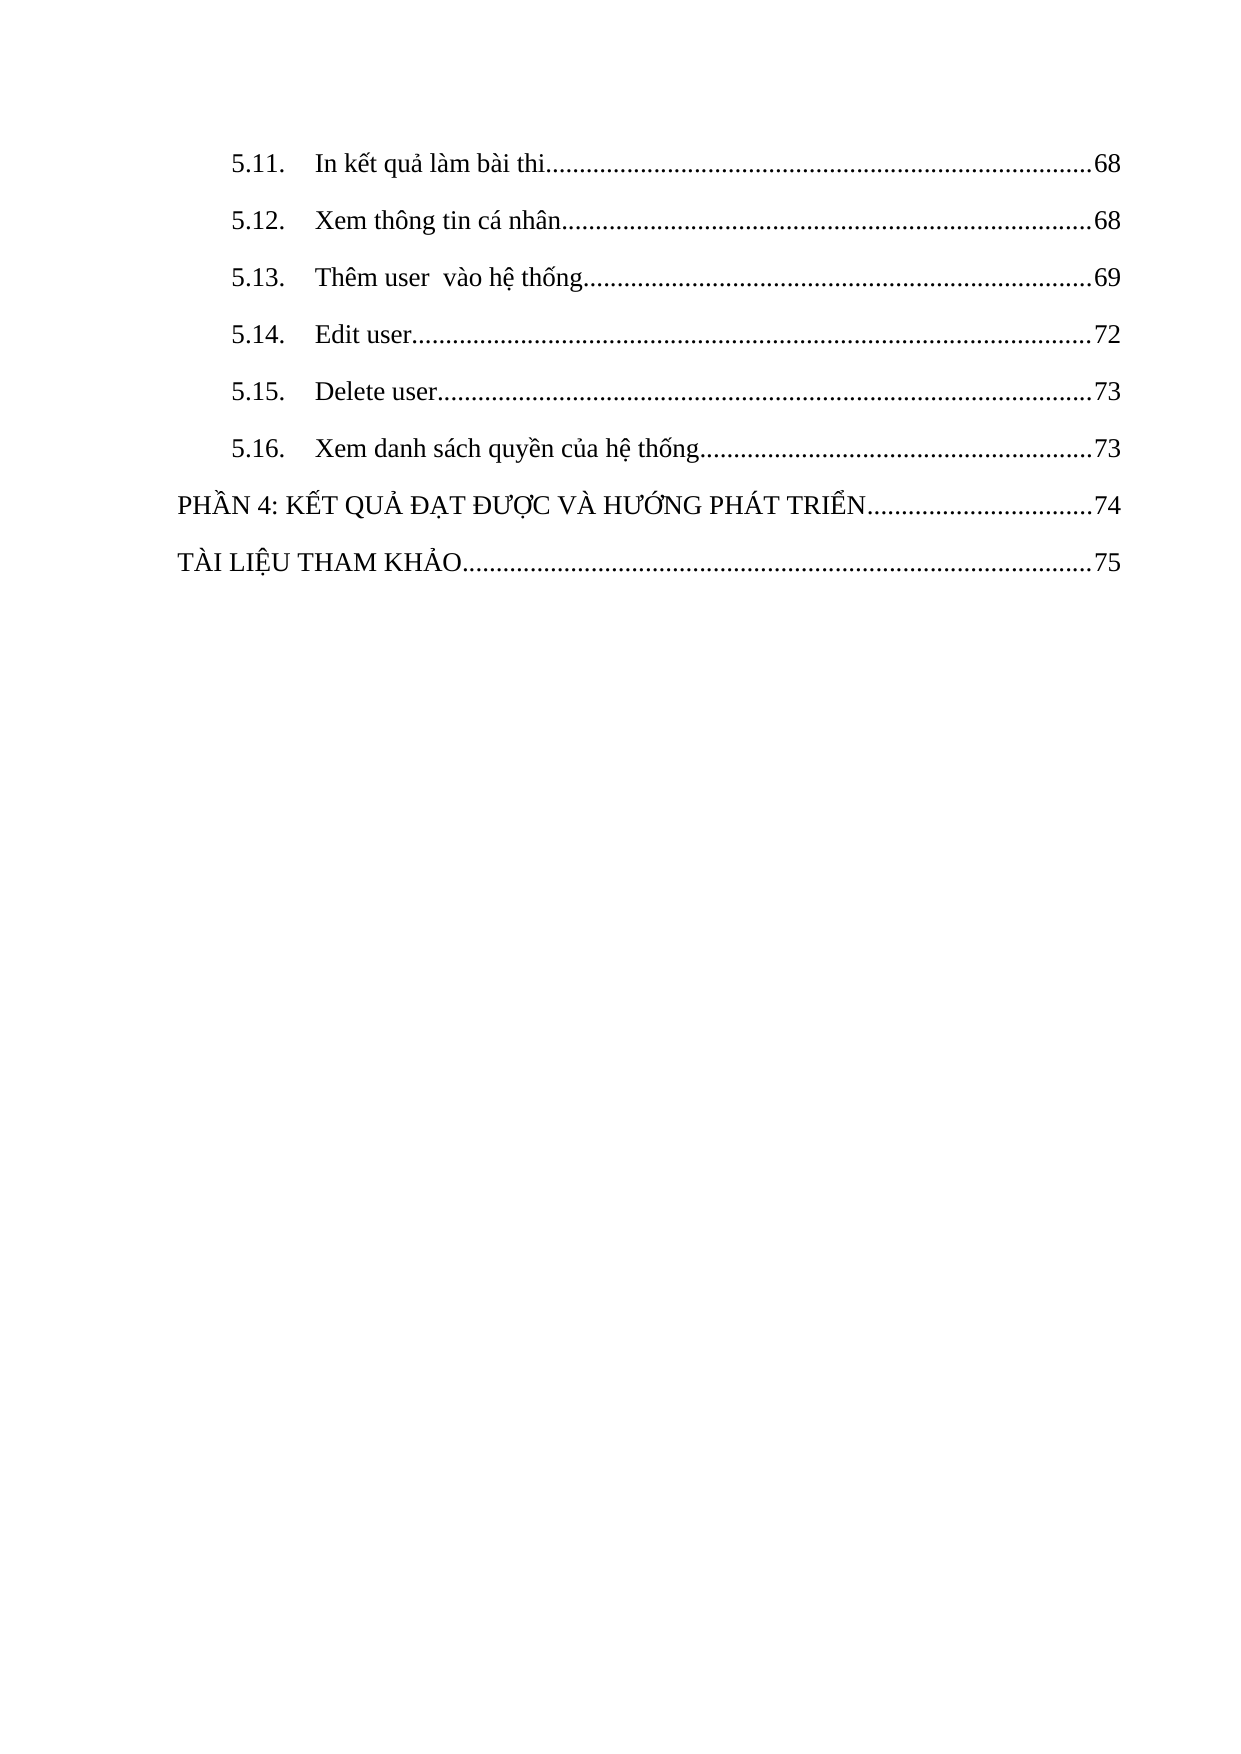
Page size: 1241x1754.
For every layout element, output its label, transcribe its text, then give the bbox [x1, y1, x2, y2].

text 5.14. Edit user 72 [231, 318, 1122, 349]
text PHẦN 4: KẾT QUẢ ĐẠT ĐƯỢC VÀ HƯỚNG PHÁT TRIỂN 74 [177, 489, 1122, 521]
text TÀI LIỆU THAM KHẢO 75 [177, 547, 1122, 578]
text 5.13. Thêm user vào hệ thống 69 [231, 261, 1122, 292]
text 5.15. Delete user 73 [231, 375, 1122, 406]
text 5.11. In kết quả làm bài thi 68 [231, 147, 1122, 178]
text 5.16. Xem danh sách quyền của hệ thống 73 [231, 432, 1122, 463]
text 5.12. Xem thông tin cá nhân 68 [231, 204, 1122, 235]
